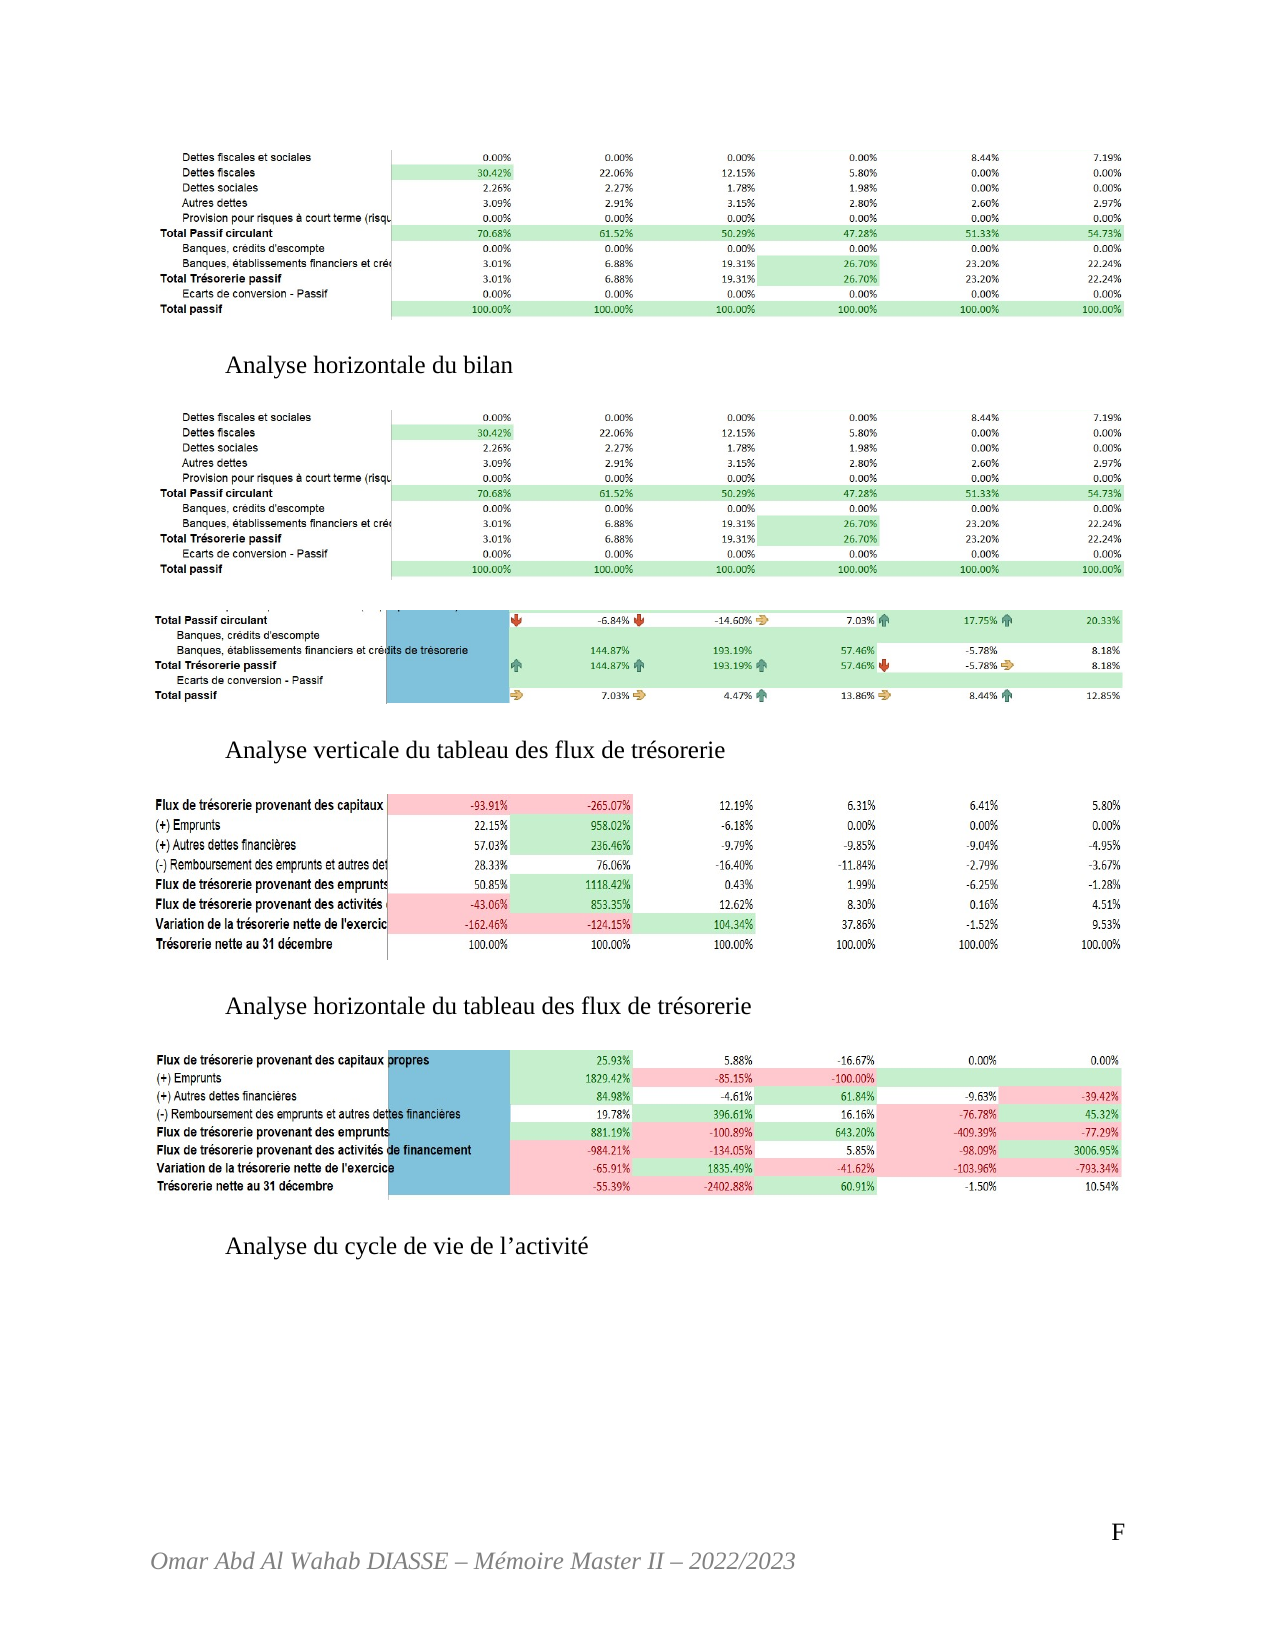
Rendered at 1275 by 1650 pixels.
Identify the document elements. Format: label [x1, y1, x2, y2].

picture [150, 410, 1125, 580]
picture [150, 794, 1124, 960]
picture [150, 610, 1125, 704]
picture [150, 150, 1125, 320]
picture [150, 1050, 1125, 1200]
